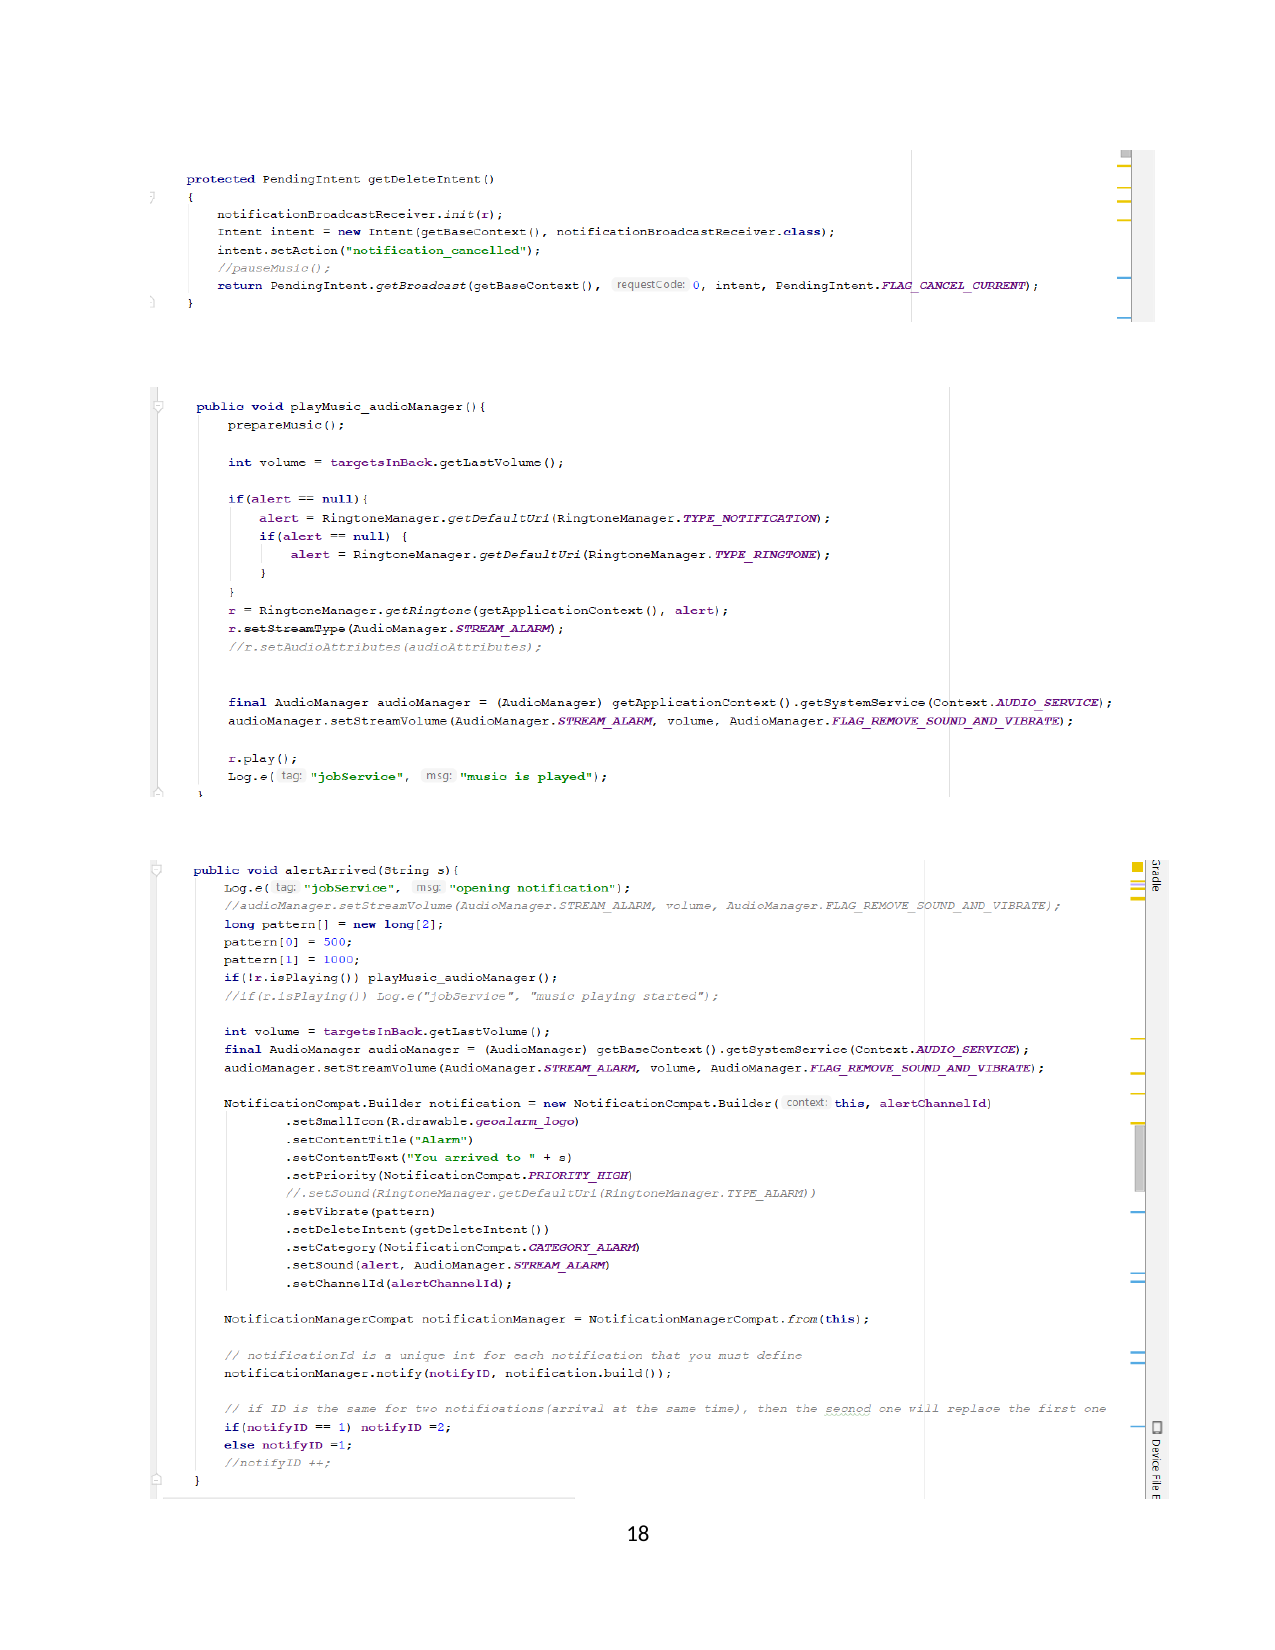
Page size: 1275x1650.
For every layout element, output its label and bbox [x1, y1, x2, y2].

picture [150, 387, 1155, 797]
picture [150, 860, 1169, 1499]
picture [150, 150, 1155, 322]
